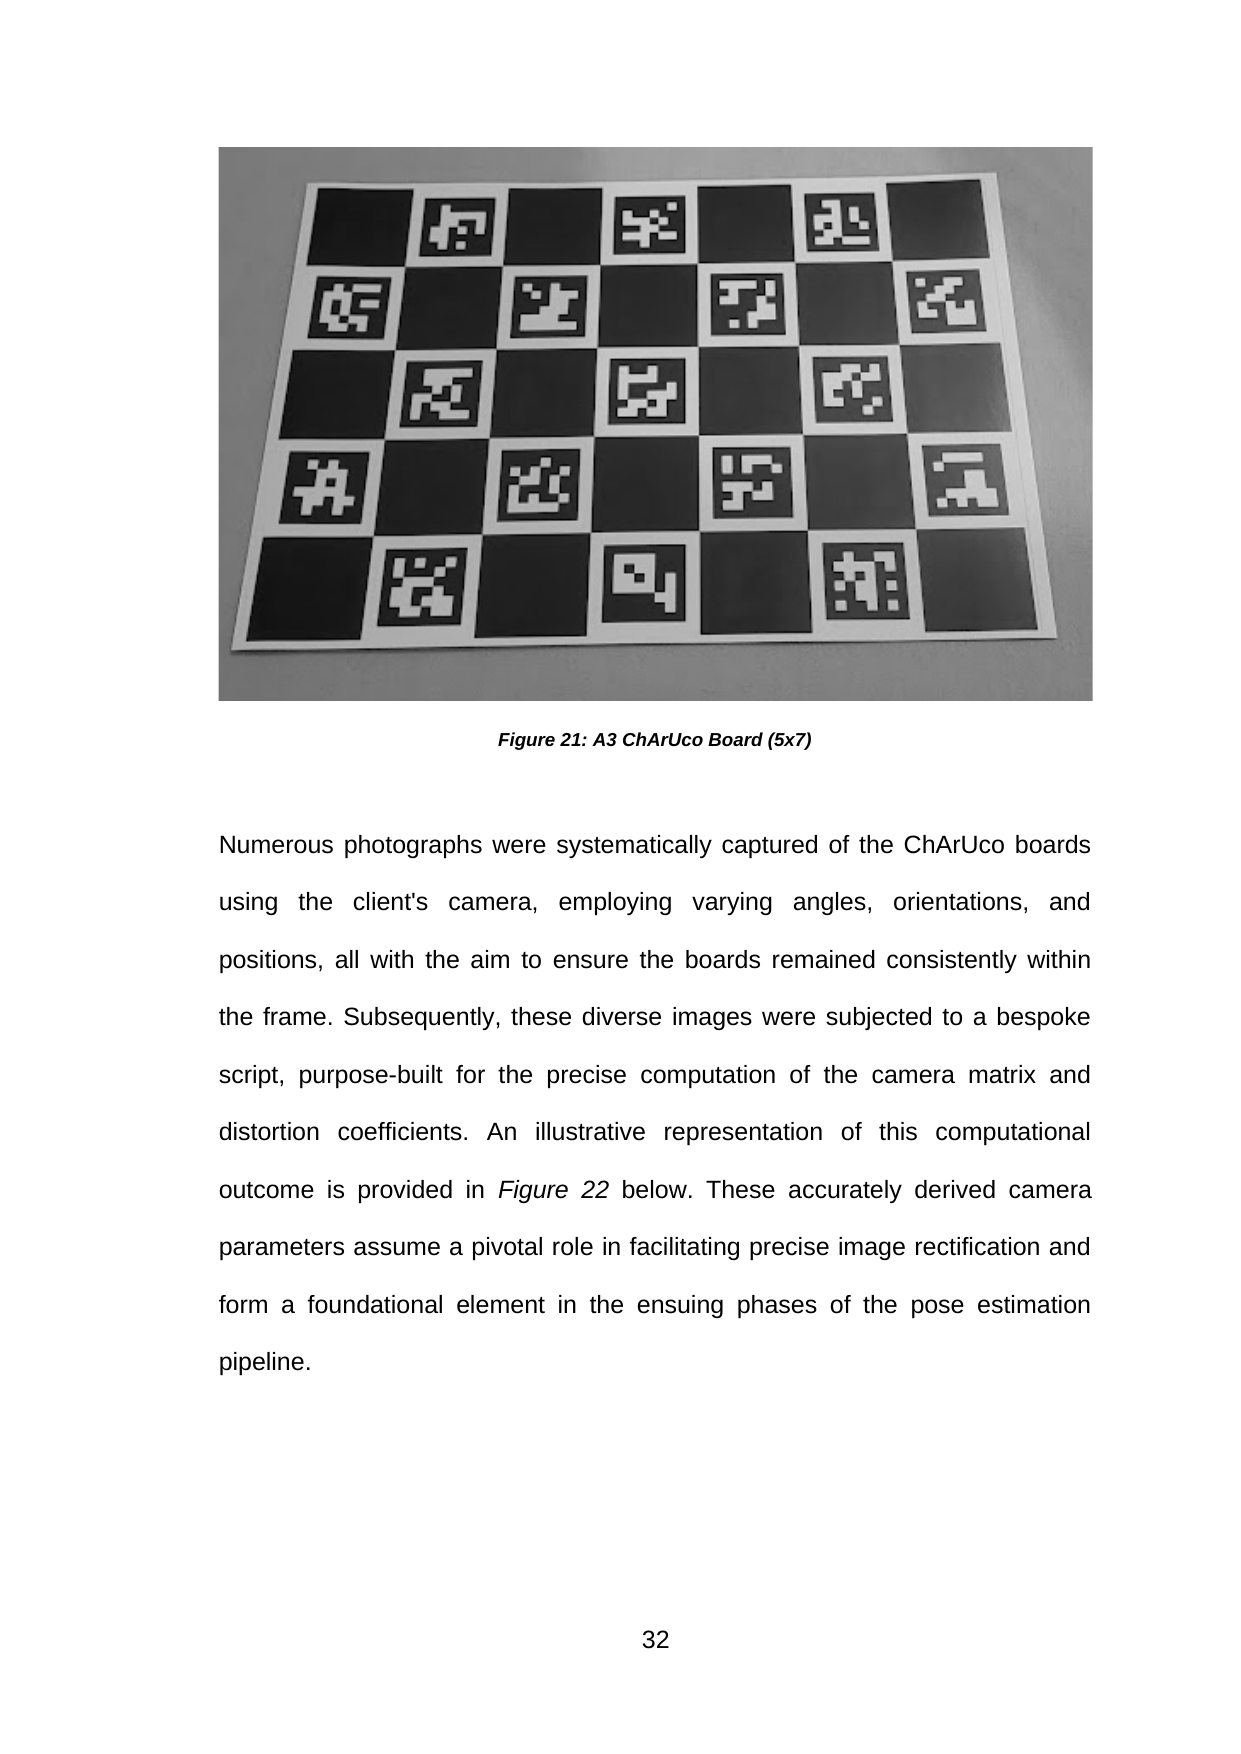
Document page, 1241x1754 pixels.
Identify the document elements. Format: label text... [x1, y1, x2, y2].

text Numerous photographs were systematically captured of the ChArUco boards using the client's camera, employing varying angles, orientations, and positions, all with the aim to ensure the boards remained consistently within the frame. Subsequently, these diverse images were subjected to a bespoke script, purpose-built for the precise computation of the camera matrix and distortion coefficients. An illustrative representation of this computational outcome is provided in Figure 22 below. These accurately derived camera parameters assume a pivotal role in facilitating precise image rectification and form a foundational element in the ensuing phases of the pose estimation pipeline. [218, 830, 1092, 1376]
